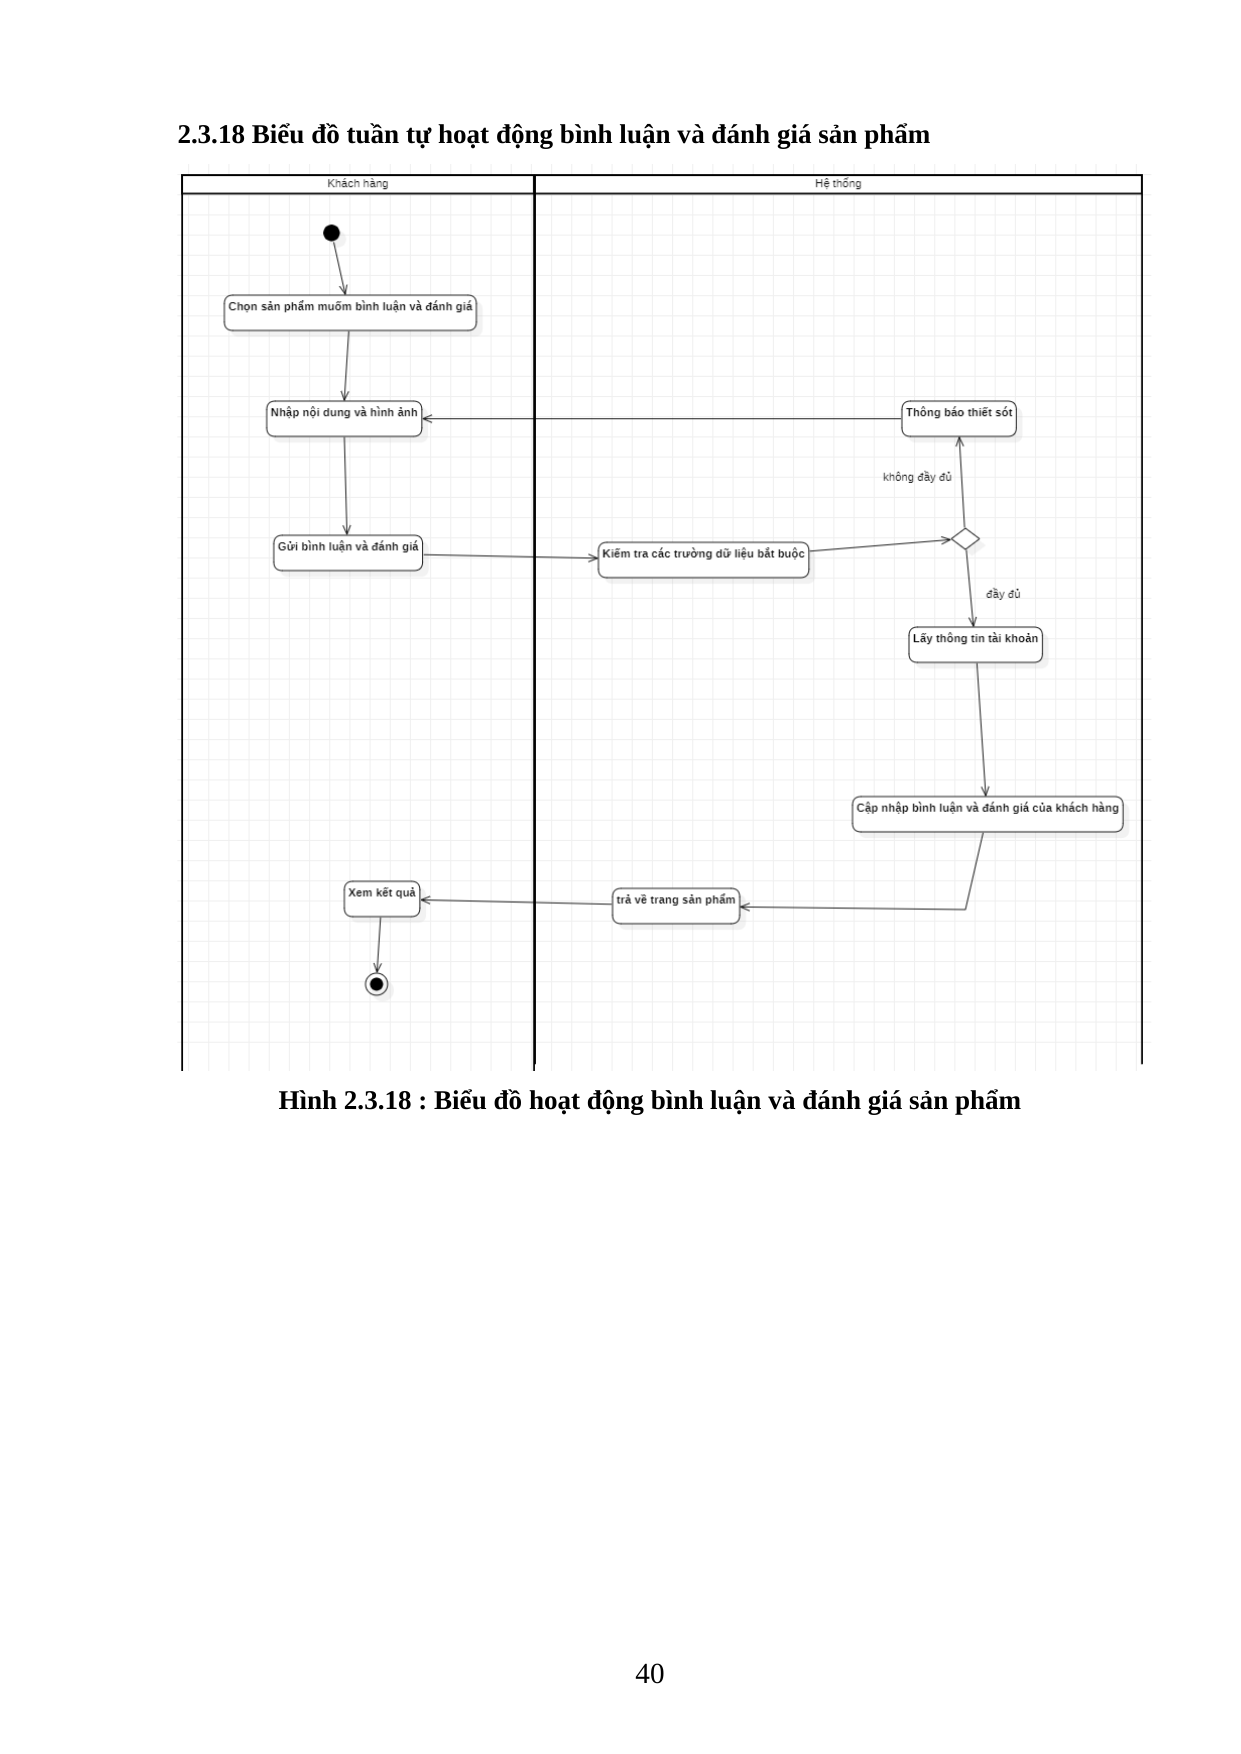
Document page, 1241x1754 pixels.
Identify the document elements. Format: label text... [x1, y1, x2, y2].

text Hình 2.3.18 : Biểu đồ hoạt động bình luận và đánh giá sản phẩm [177, 1084, 1122, 1115]
text 2.3.18 Biểu đồ tuần tự hoạt động bình luận và đánh giá sản phẩm [177, 118, 1122, 149]
picture [177, 164, 1152, 1071]
